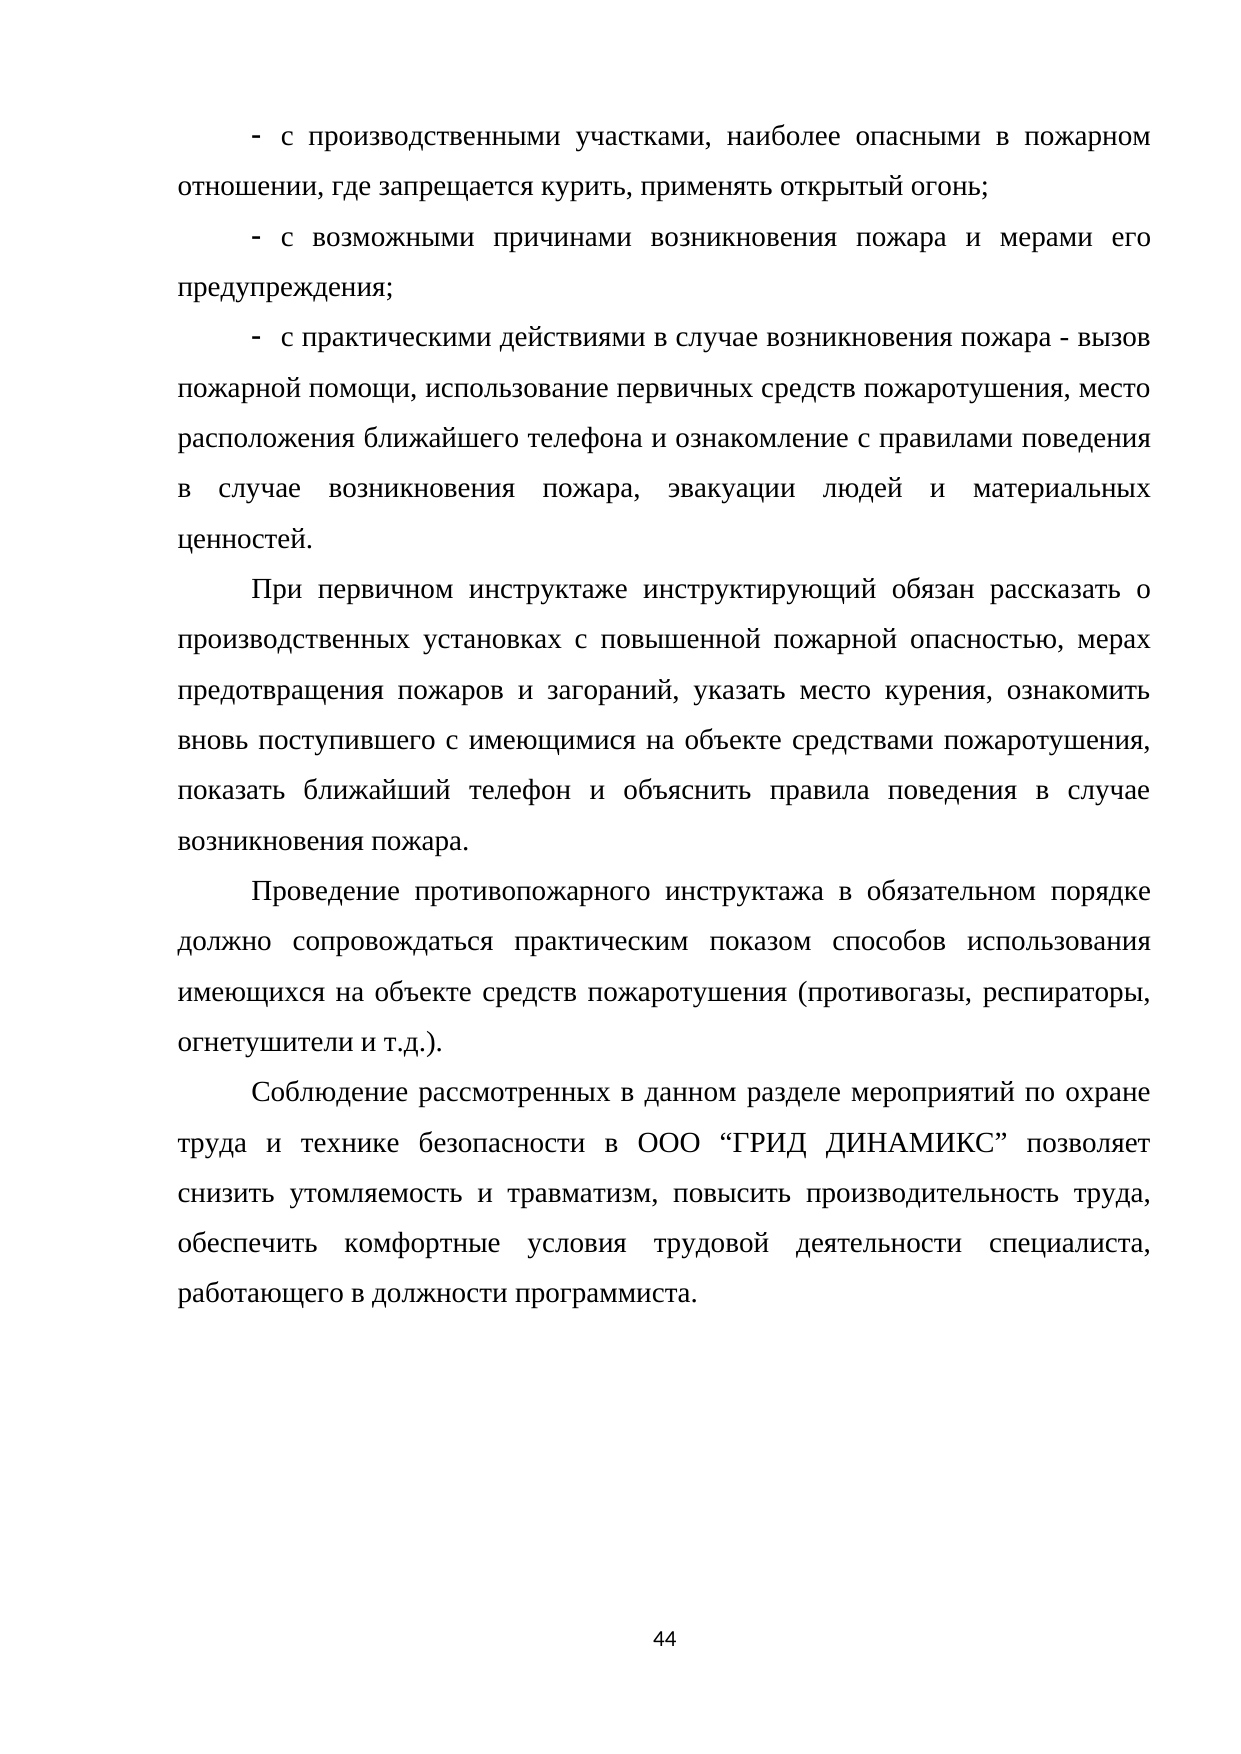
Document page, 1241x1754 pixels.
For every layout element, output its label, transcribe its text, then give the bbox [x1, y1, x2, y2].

text Проведение противопожарного инструктажа в обязательном порядке должно сопровождаться практическим показом способов использования имеющихся на объекте средств пожаротушения (противогазы, респираторы, огнетушители и т.д.). [177, 873, 1152, 1058]
list с практическими действиями в случае возникновения пожара - вызов пожарной помощи, использование первичных средств пожаротушения, место расположения ближайшего телефона и ознакомление с правилами поведения в случае возникновения пожара, эвакуации людей и материальных ценностей. [177, 319, 1152, 554]
list с производственными участками, наиболее опасными в пожарном отношении, где запрещается курить, применять открытый огонь; [177, 118, 1152, 202]
list с возможными причинами возникновения пожара и мерами его предупреждения; [177, 219, 1152, 303]
text При первичном инструктаже инструктирующий обязан рассказать о производственных установках с повышенной пожарной опасностью, мерах предотвращения пожаров и загораний, указать место курения, ознакомить вновь поступившего с имеющимися на объекте средствами пожаротушения, показать ближайший телефон и объяснить правила поведения в случае возникновения пожара. [177, 571, 1152, 856]
text Соблюдение рассмотренных в данном разделе мероприятий по охране труда и технике безопасности в ООО “ГРИД ДИНАМИКС” позволяет снизить утомляемость и травматизм, повысить производительность труда, обеспечить комфортные условия трудовой деятельности специалиста, работающего в должности программиста. [177, 1074, 1152, 1309]
